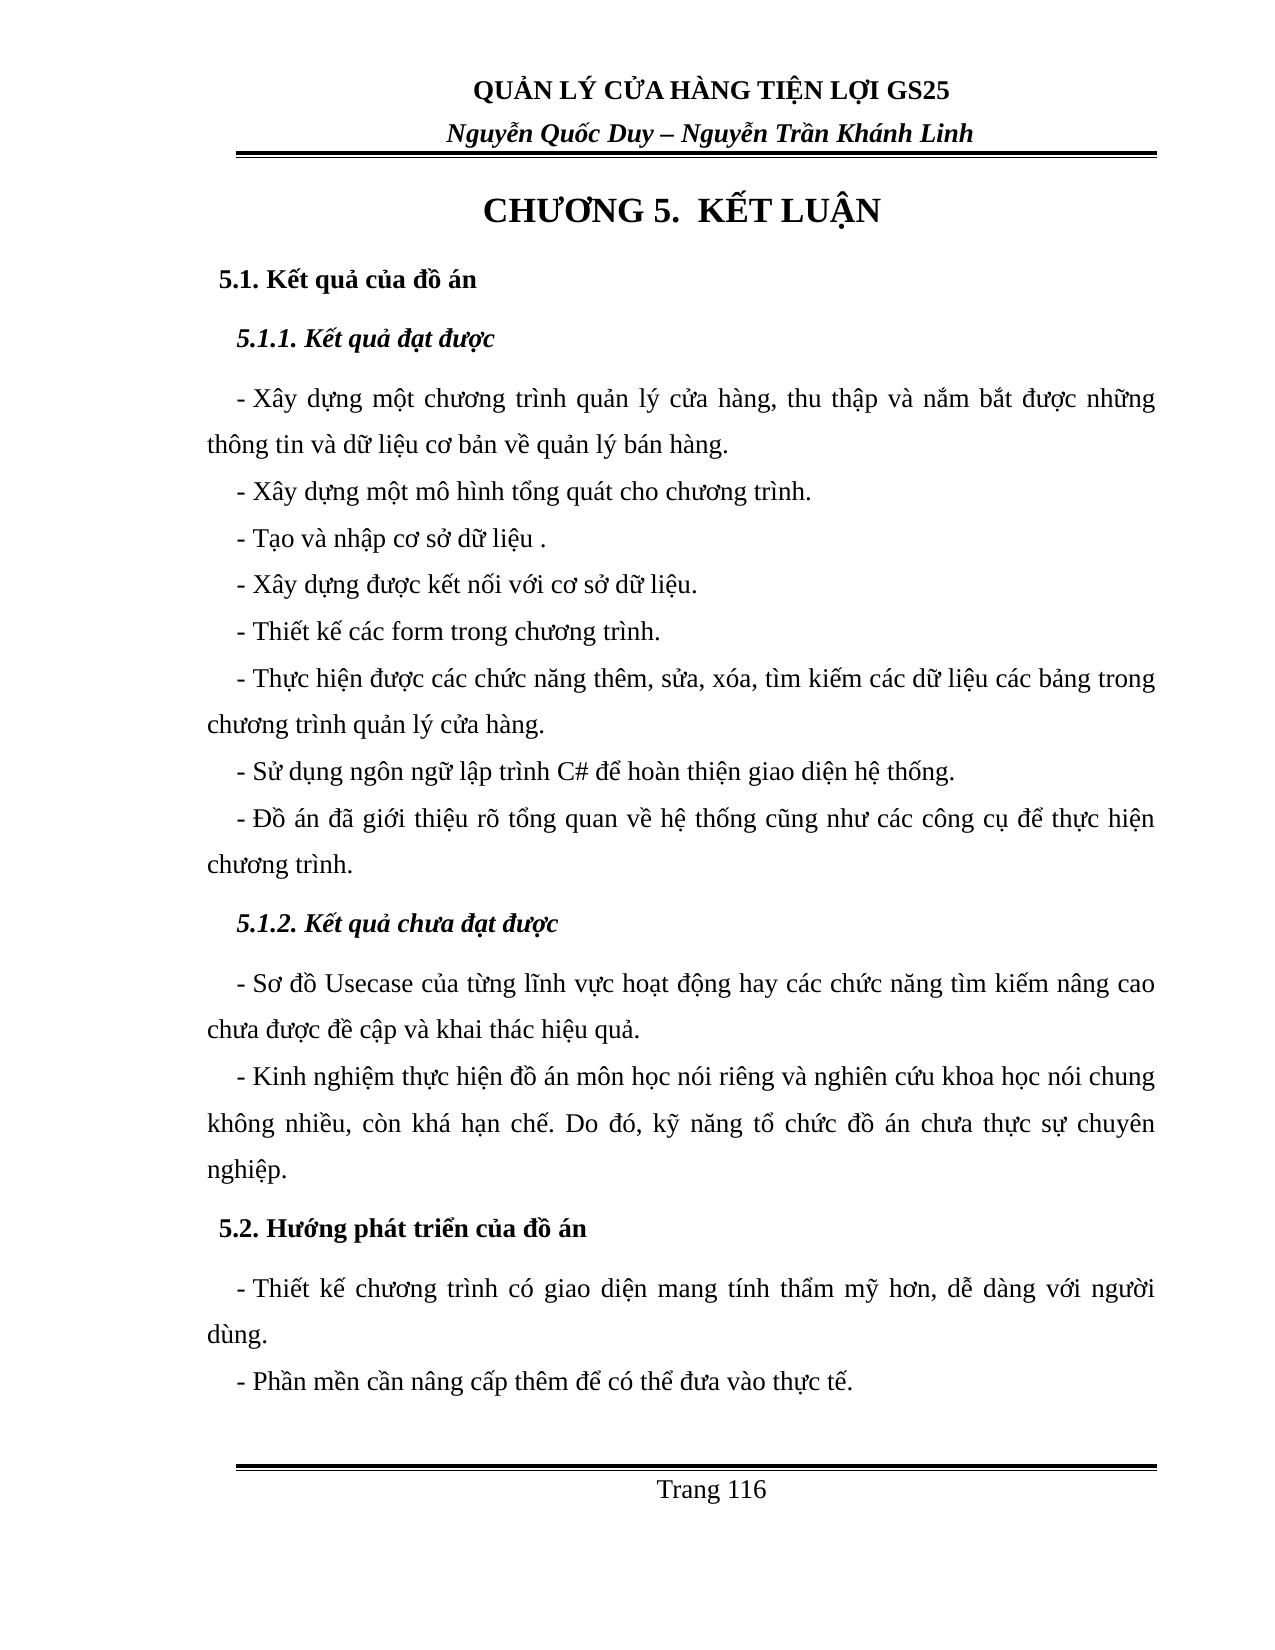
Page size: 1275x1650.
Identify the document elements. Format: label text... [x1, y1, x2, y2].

list Tạo và nhập cơ sở dữ liệu . [207, 522, 1157, 553]
subtitle Kết quả chưa đạt được [207, 908, 1157, 939]
list Xây dựng một mô hình tổng quát cho chương trình. [207, 475, 1157, 506]
list Thực hiện được các chức năng thêm, sửa, xóa, tìm kiếm các dữ liệu các bảng trong chương trình quản lý cửa hàng. [207, 662, 1157, 739]
subtitle KẾT LUẬN [207, 190, 1157, 231]
subtitle Kết quả đạt được [207, 323, 1157, 354]
list Đồ án đã giới thiệu rõ tổng quan về hệ thống cũng như các công cụ để thực hiện chương trình. [207, 802, 1157, 879]
subtitle Hướng phát triển của đồ án [207, 1213, 1157, 1244]
list Sử dụng ngôn ngữ lập trình C# để hoàn thiện giao diện hệ thống. [207, 755, 1157, 786]
list Kinh nghiệm thực hiện đồ án môn học nói riêng và nghiên cứu khoa học nói chung không nhiều, còn khá hạn chế. Do đó, kỹ năng tổ chức đồ án chưa thực sự chuyên nghiệp. [207, 1060, 1157, 1184]
list Thiết kế chương trình có giao diện mang tính thẩm mỹ hơn, dễ dàng với người dùng. [207, 1272, 1157, 1349]
list Xây dựng được kết nối với cơ sở dữ liệu. [207, 568, 1157, 599]
list Sơ đồ Usecase của từng lĩnh vực hoạt động hay các chức năng tìm kiếm nâng cao chưa được đề cập và khai thác hiệu quả. [207, 967, 1157, 1044]
list Thiết kế các form trong chương trình. [207, 615, 1157, 646]
subtitle Kết quả của đồ án [207, 263, 1157, 294]
list Phần mền cần nâng cấp thêm để có thể đưa vào thực tế. [207, 1365, 1157, 1396]
list Xây dựng một chương trình quản lý cửa hàng, thu thập và nắm bắt được những thông tin và dữ liệu cơ bản về quản lý bán hàng. [207, 382, 1157, 459]
